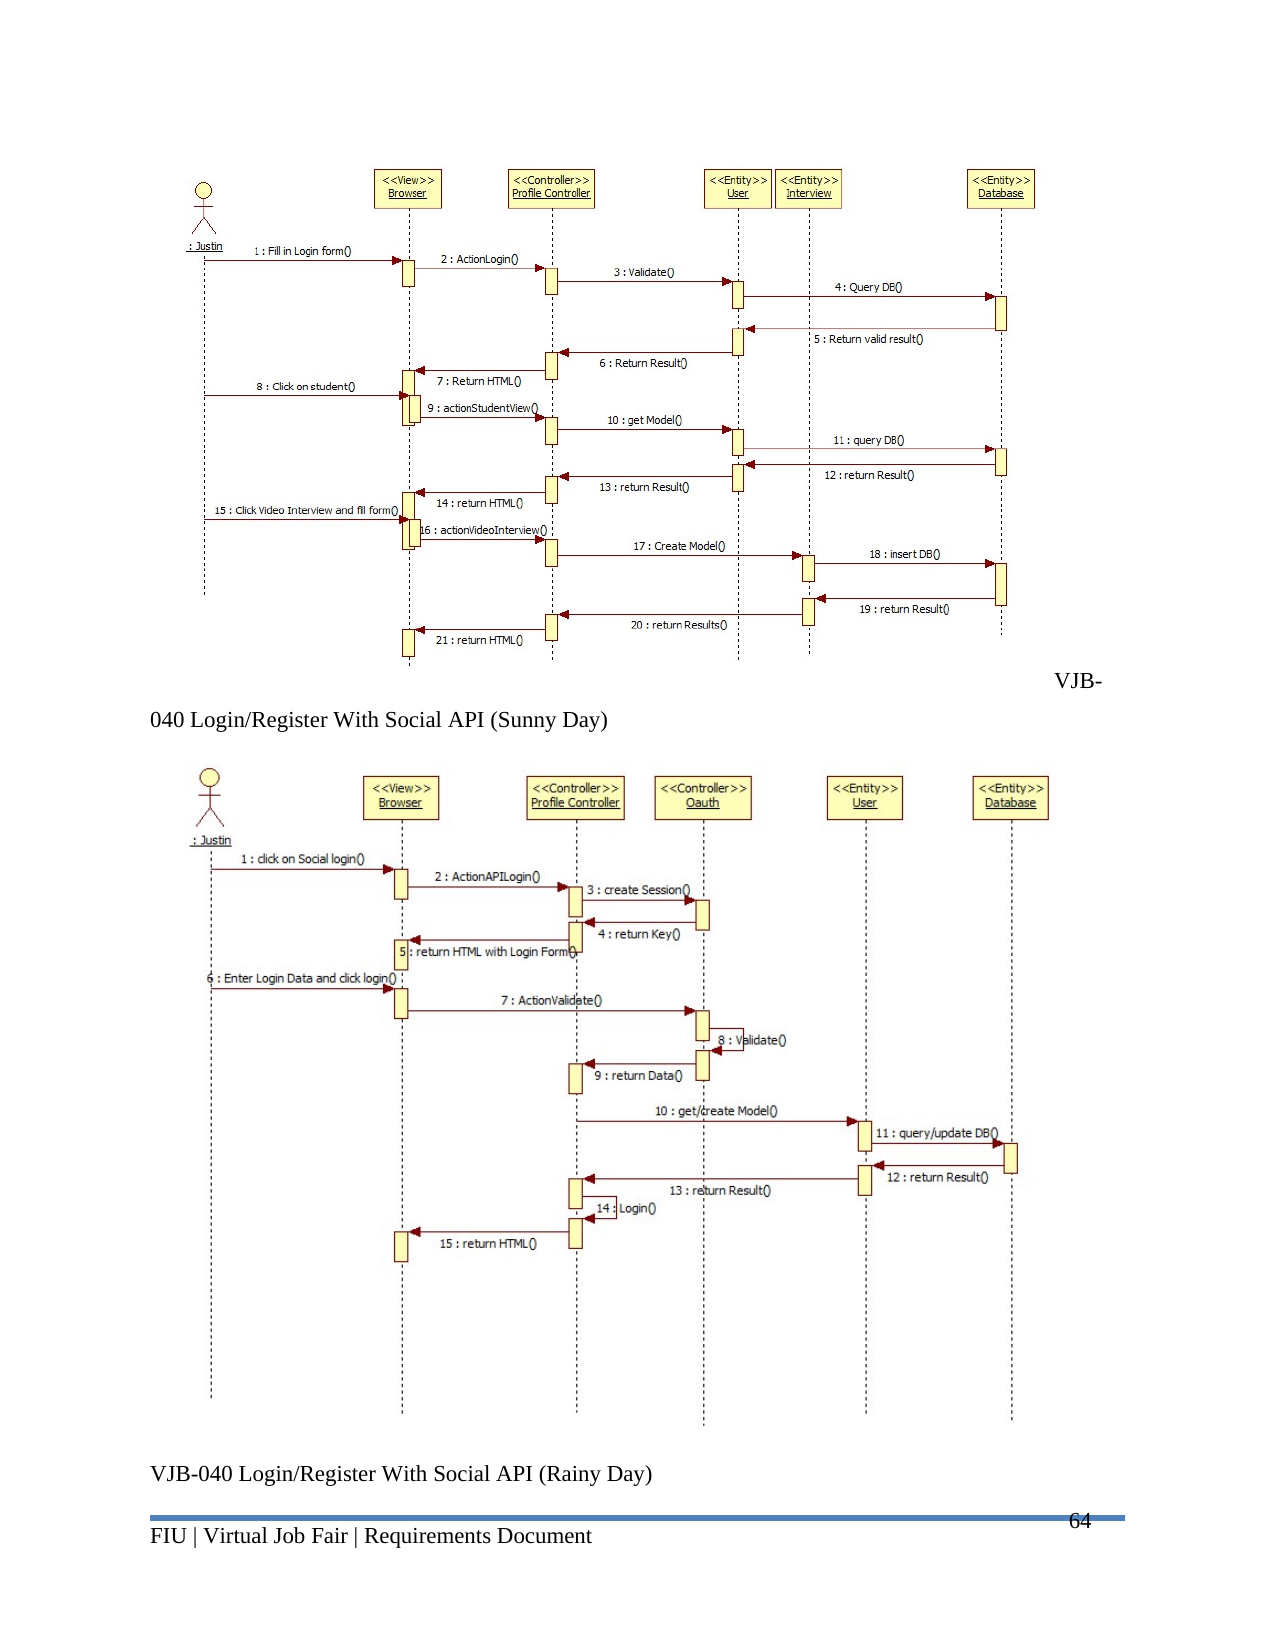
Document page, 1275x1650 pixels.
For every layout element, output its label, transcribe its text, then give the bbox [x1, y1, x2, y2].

picture [150, 745, 1071, 1448]
text VJB-040 Login/Register With Social API (Rainy Day) [150, 1461, 1125, 1487]
picture [150, 150, 1054, 688]
